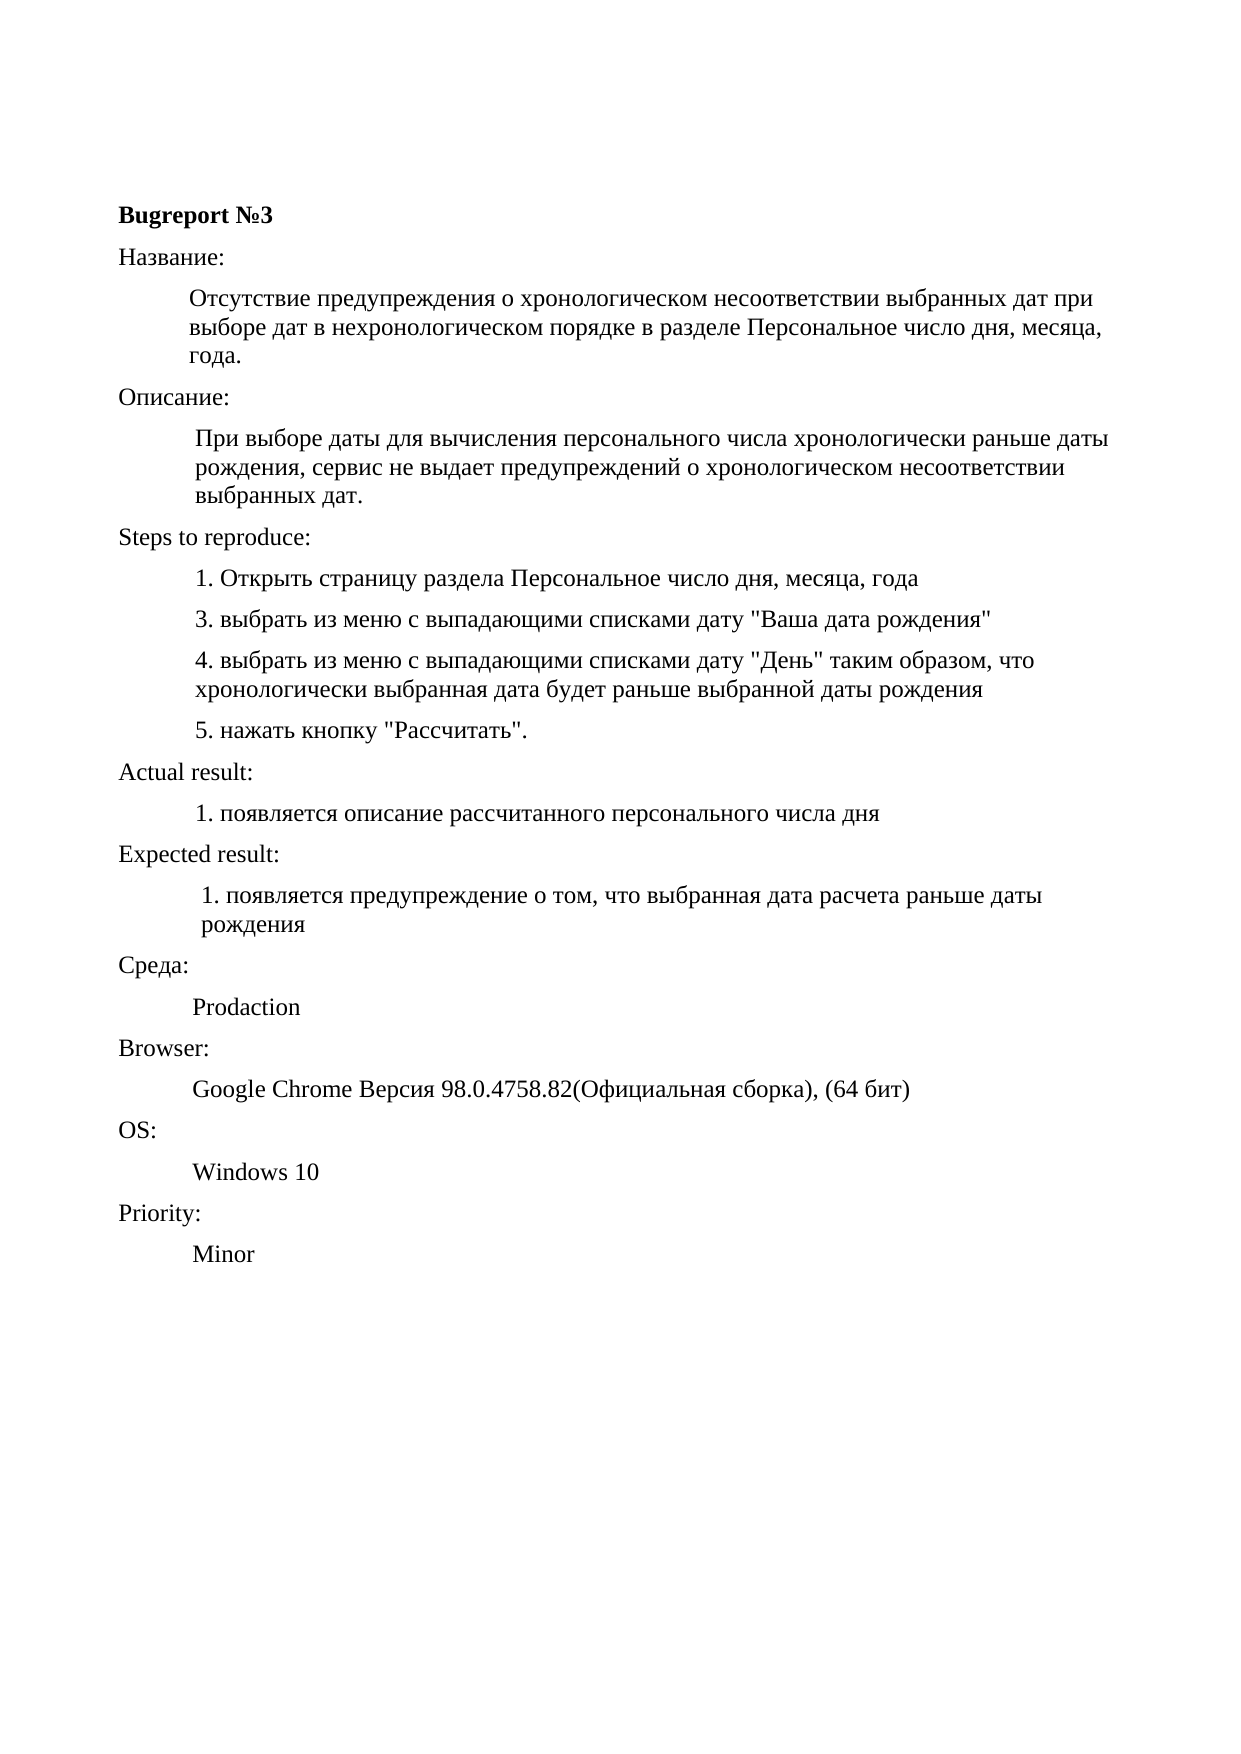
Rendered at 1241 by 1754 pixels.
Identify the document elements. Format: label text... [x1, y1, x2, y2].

text Google Chrome Версия 98.0.4758.82(Официальная сборка), (64 бит) [118, 1074, 1122, 1103]
text Priority: [118, 1198, 1122, 1227]
text 1. появляется предупреждение о том, что выбранная дата расчета раньше даты рождения [201, 881, 1122, 938]
text Steps to reproduce: [118, 522, 1122, 551]
text 5. нажать кнопку "Рассчитать". [195, 716, 1122, 744]
text Expected result: [118, 839, 1122, 868]
text Browser: [118, 1033, 1122, 1062]
text Bugreport №3 [118, 201, 1122, 229]
text Среда: [118, 951, 1122, 979]
text 1. появляется описание рассчитанного персонального числа дня [195, 798, 1122, 827]
text При выборе даты для вычисления персонального числа хронологически раньше даты рождения, сервис не выдает предупреждений о хронологическом несоответствии выбранных дат. [195, 423, 1122, 509]
text Actual result: [118, 757, 1122, 786]
text Название: [118, 242, 1122, 271]
text Windows 10 [118, 1157, 1122, 1186]
text OS: [118, 1116, 1122, 1144]
text Minor [118, 1239, 1122, 1268]
text 1. Открыть страницу раздела Персональное число дня, месяца, года [195, 563, 1122, 592]
text 3. выбрать из меню с выпадающими списками дату "Ваша дата рождения" [195, 604, 1122, 633]
text Prodaction [118, 992, 1122, 1021]
text 4. выбрать из меню с выпадающими списками дату "День" таким образом, что хронологически выбранная дата будет раньше выбранной даты рождения [195, 646, 1122, 703]
text Отсутствие предупреждения о хронологическом несоответствии выбранных дат при выборе дат в нехронологическом порядке в разделе Персональное число дня, месяца, года. [189, 283, 1122, 369]
text Описание: [118, 382, 1122, 411]
